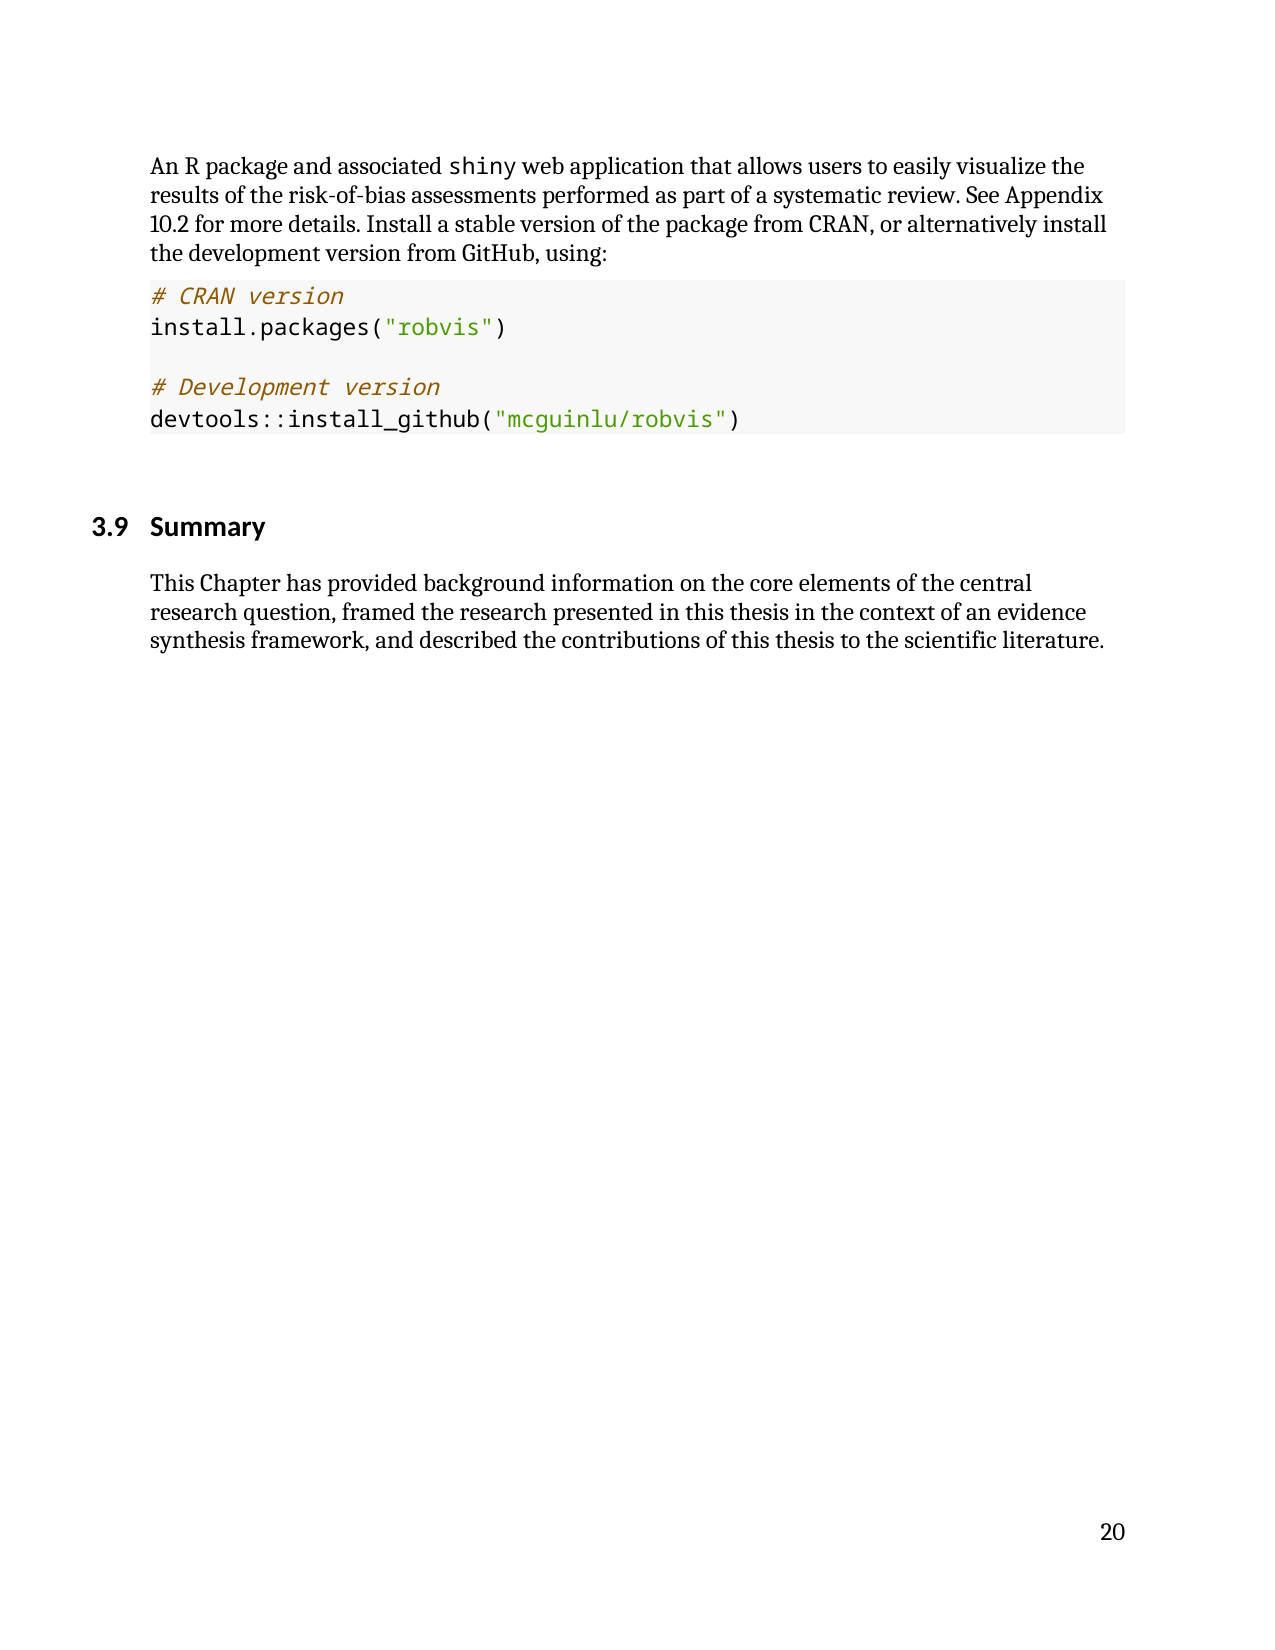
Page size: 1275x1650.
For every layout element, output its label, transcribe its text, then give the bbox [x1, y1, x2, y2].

subtitle Summary [91, 508, 1125, 544]
text An R package and associated shiny web application that allows users to easily visualize the results of the risk-of-bias assessments performed as part of a systematic review. See Appendix 10.2 for more details. Install a stable version of the package from CRAN, or alternatively install the development version from GitHub, using: [150, 150, 1125, 267]
text This Chapter has provided background information on the core elements of the central research question, framed the research presented in this thesis in the context of an evidence synthesis framework, and described the contributions of this thesis to the scientific literature. [150, 569, 1125, 655]
text # CRAN version install.packages("robvis") # Development version devtools::install_github("mcguinlu/robvis") [150, 280, 1125, 434]
